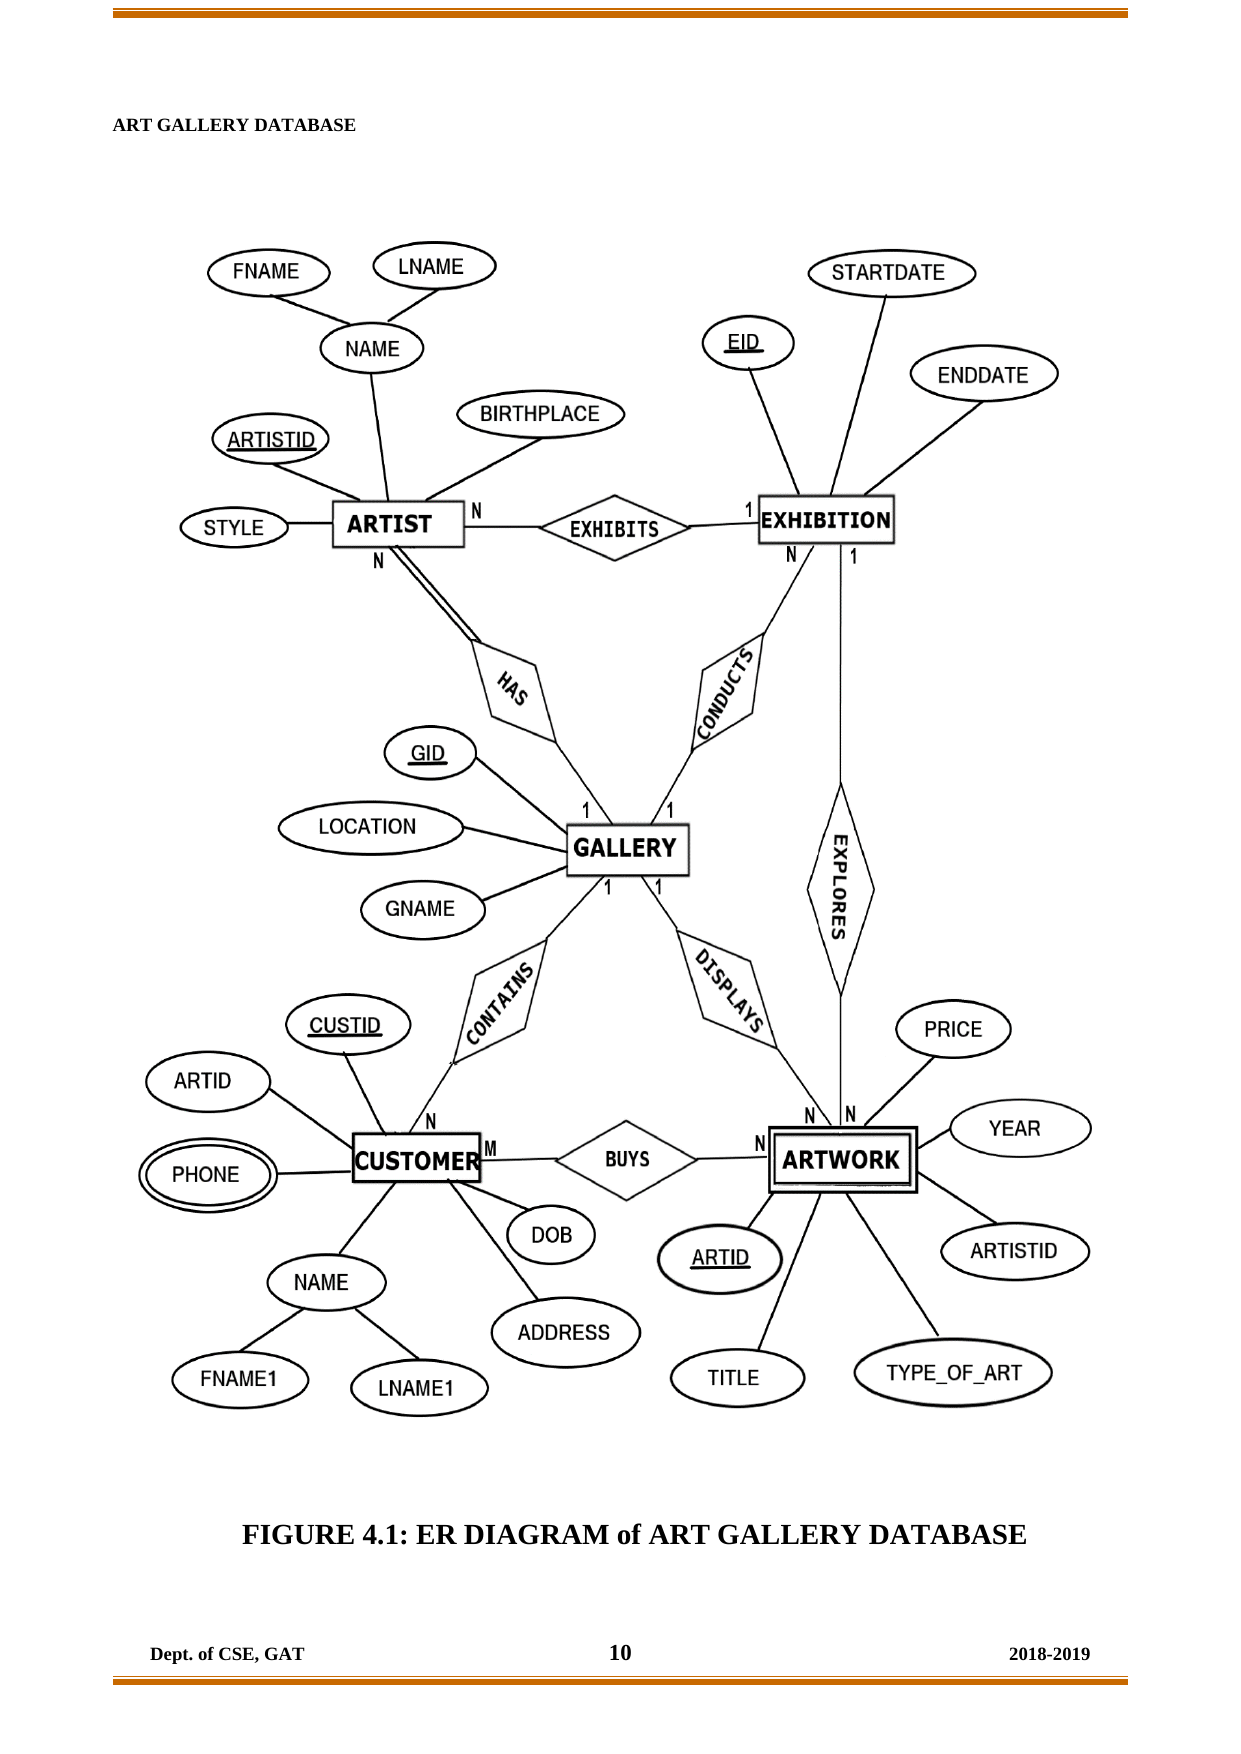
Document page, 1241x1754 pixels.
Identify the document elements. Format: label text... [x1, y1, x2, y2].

picture [128, 214, 1099, 1449]
text FIGURE 4.1: ER DIAGRAM of ART GALLERY DATABASE [142, 1517, 1128, 1550]
